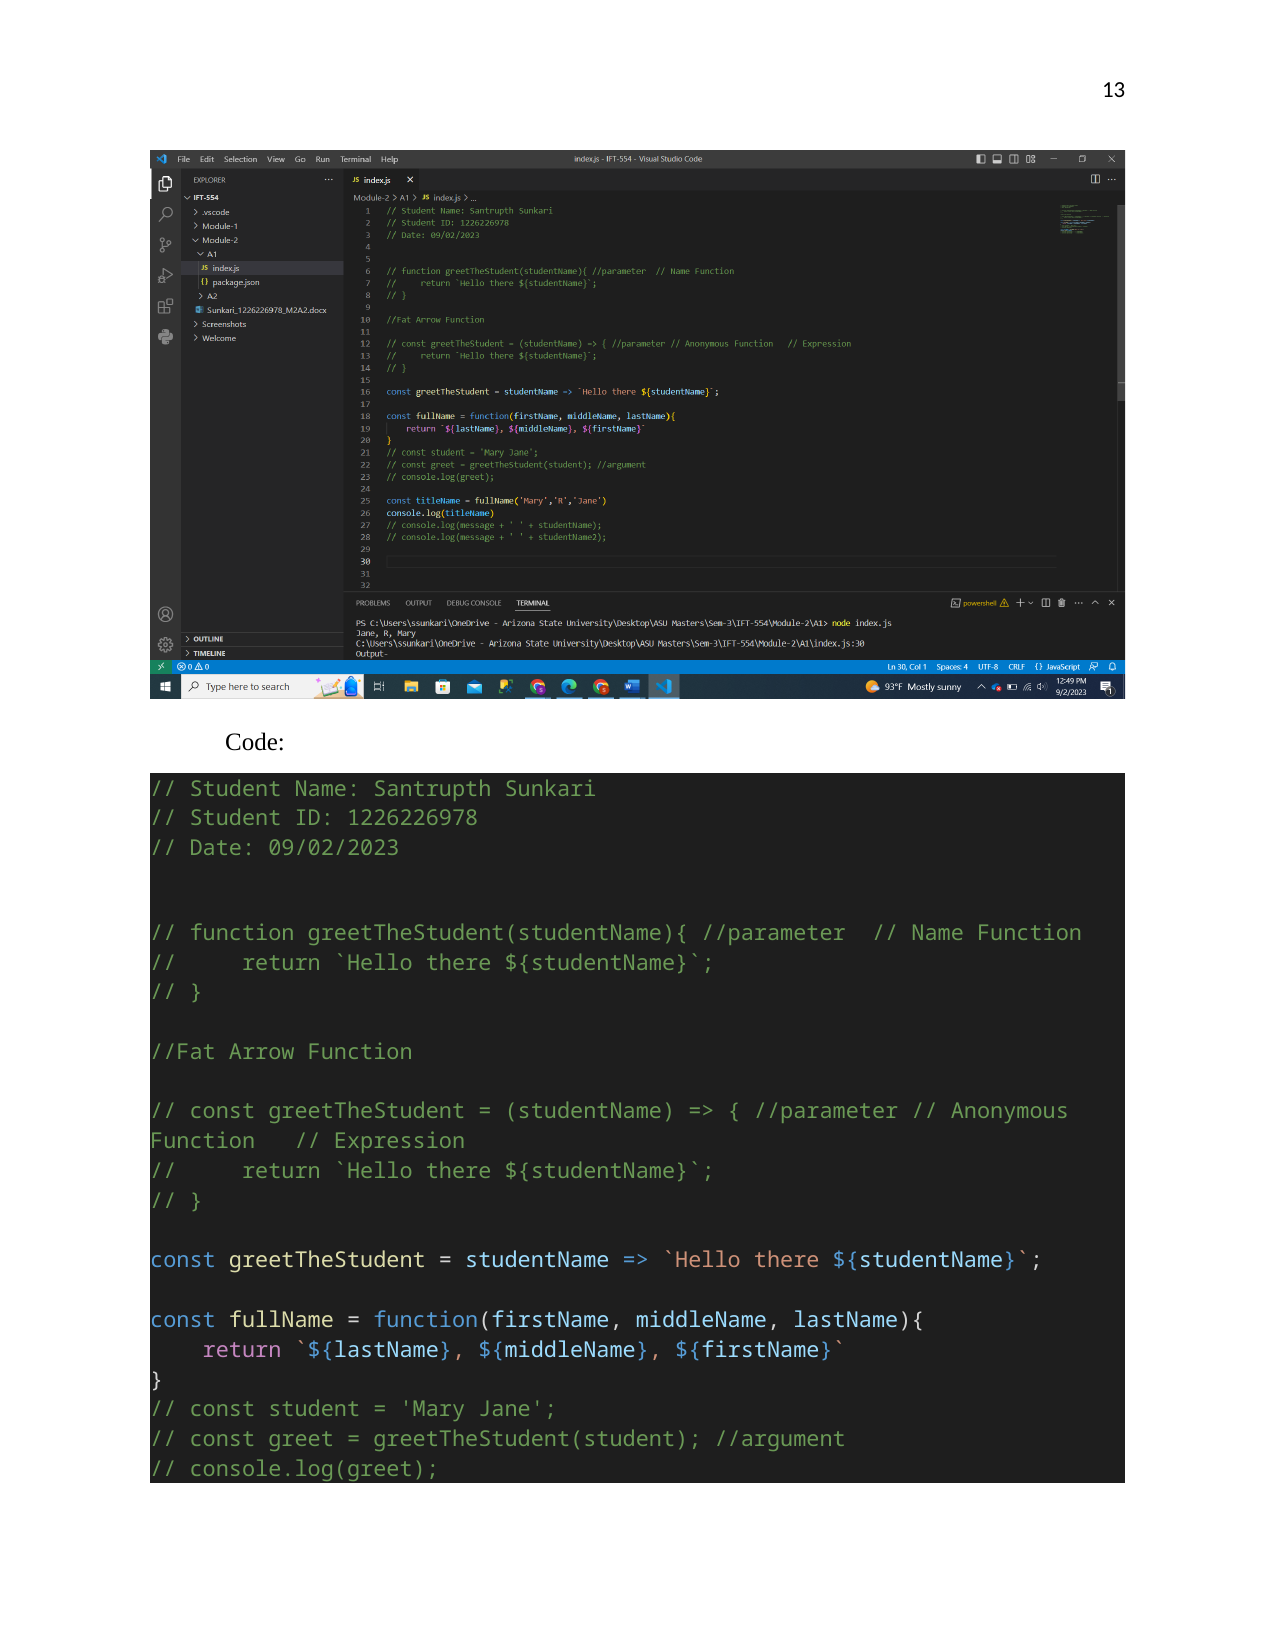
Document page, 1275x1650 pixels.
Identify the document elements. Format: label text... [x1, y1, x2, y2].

picture [150, 150, 1125, 699]
text // function greetTheStudent(studentName){ //parameter // Name Function [150, 917, 1125, 947]
text // Date: 09/02/2023 [150, 832, 1125, 862]
text // return `Hello there ${studentName}`; [150, 947, 1125, 976]
text // console.log(greet); [150, 1453, 1125, 1483]
text // } [150, 1185, 1125, 1215]
text } [150, 1364, 1125, 1393]
list Code: [225, 727, 1125, 756]
text const greetTheStudent = studentName => `Hello there ${studentName}`; [150, 1244, 1125, 1274]
text // const greetTheStudent = (studentName) => { //parameter // Anonymous Function // Expression [150, 1096, 1125, 1155]
text return `${lastName}, ${middleName}, ${firstName}` [150, 1334, 1125, 1364]
text // const student = 'Mary Jane'; [150, 1393, 1125, 1423]
text //Fat Arrow Function [150, 1036, 1125, 1066]
text // } [150, 976, 1125, 1006]
text // const greet = greetTheStudent(student); //argument [150, 1423, 1125, 1453]
text // Student ID: 1226226978 [150, 802, 1125, 832]
text // Student Name: Santrupth Sunkari [150, 773, 1125, 802]
text const fullName = function(firstName, middleName, lastName){ [150, 1304, 1125, 1334]
text // return `Hello there ${studentName}`; [150, 1155, 1125, 1185]
